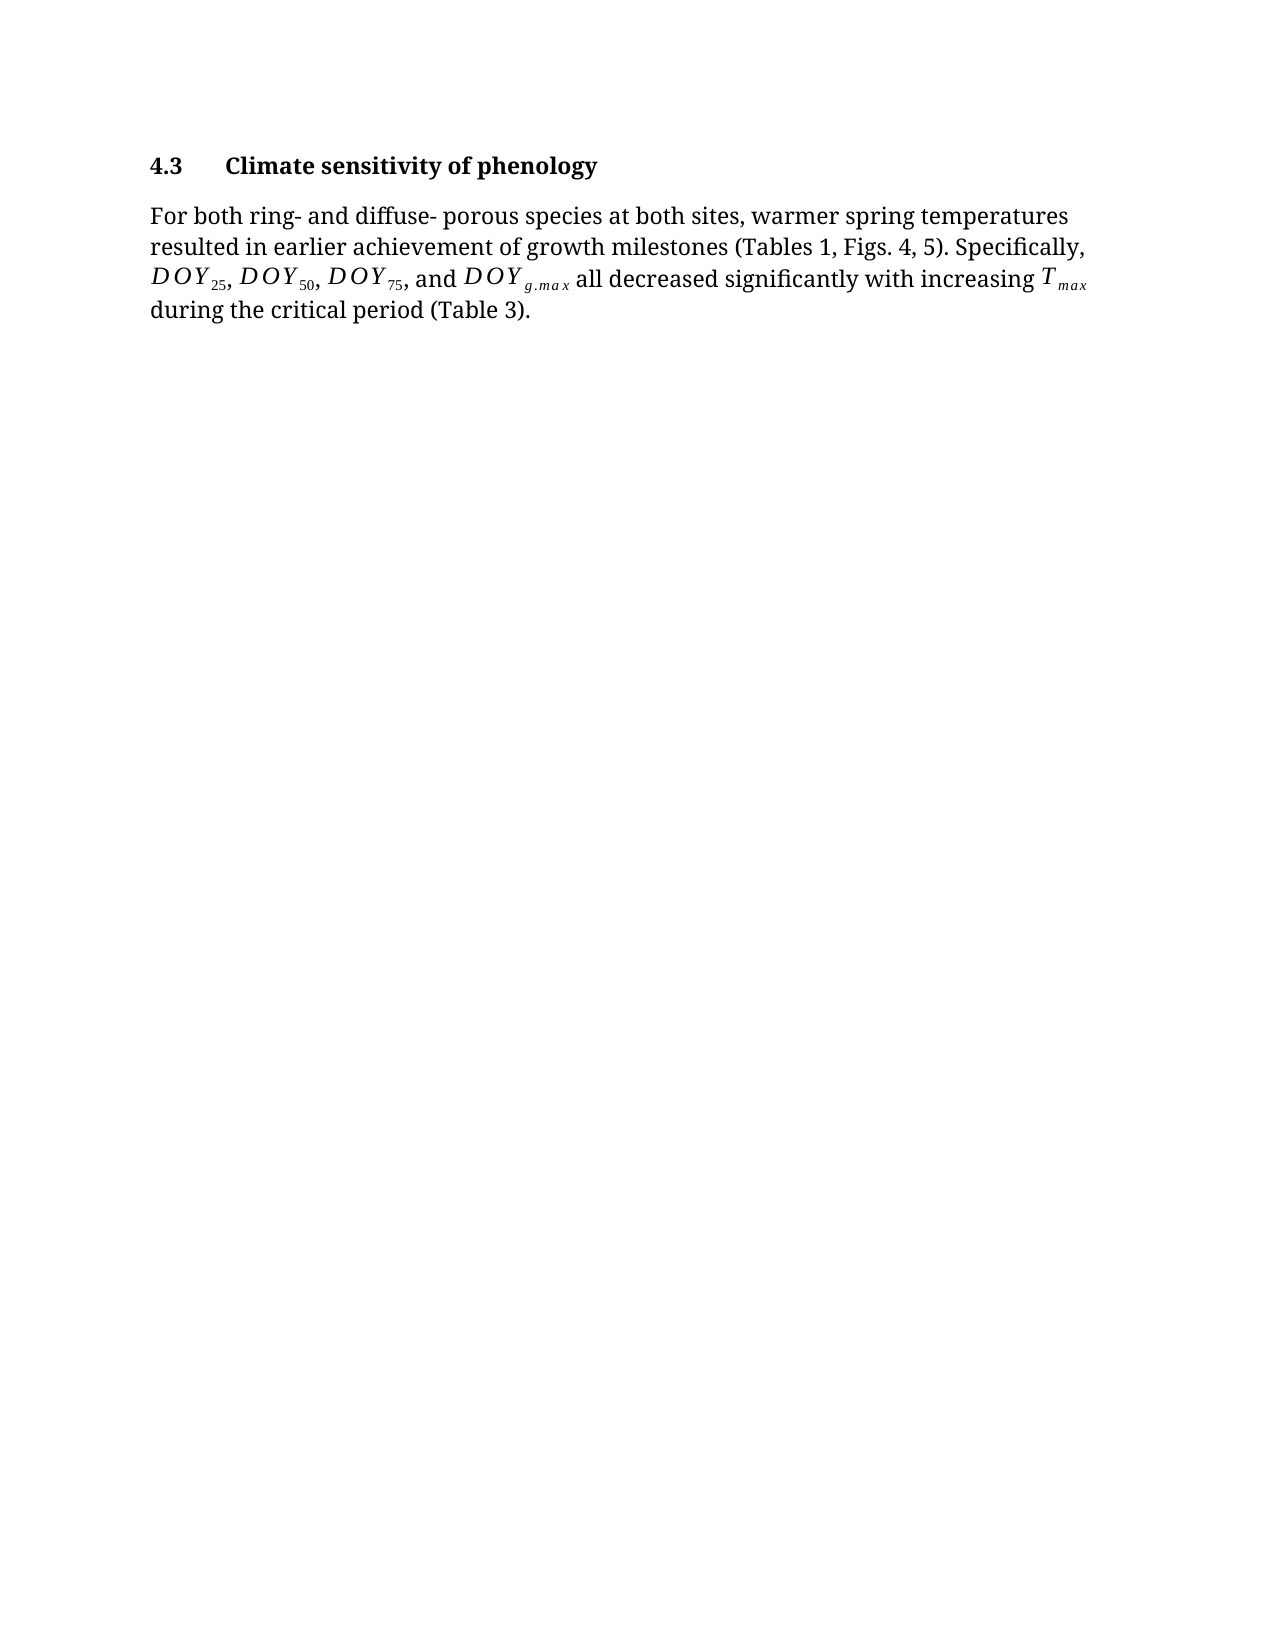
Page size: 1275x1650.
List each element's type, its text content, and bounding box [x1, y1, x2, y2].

text For both ring- and diffuse- porous species at both sites, warmer spring temperatures resulted in earlier achievement of growth milestones (Tables 1, Figs. 4, 5). Specifically, , , , and all decreased significantly with increasing during the critical period (Table 3). [150, 200, 1125, 325]
subtitle 4.3 Climate sensitivity of phenology [150, 150, 1125, 181]
